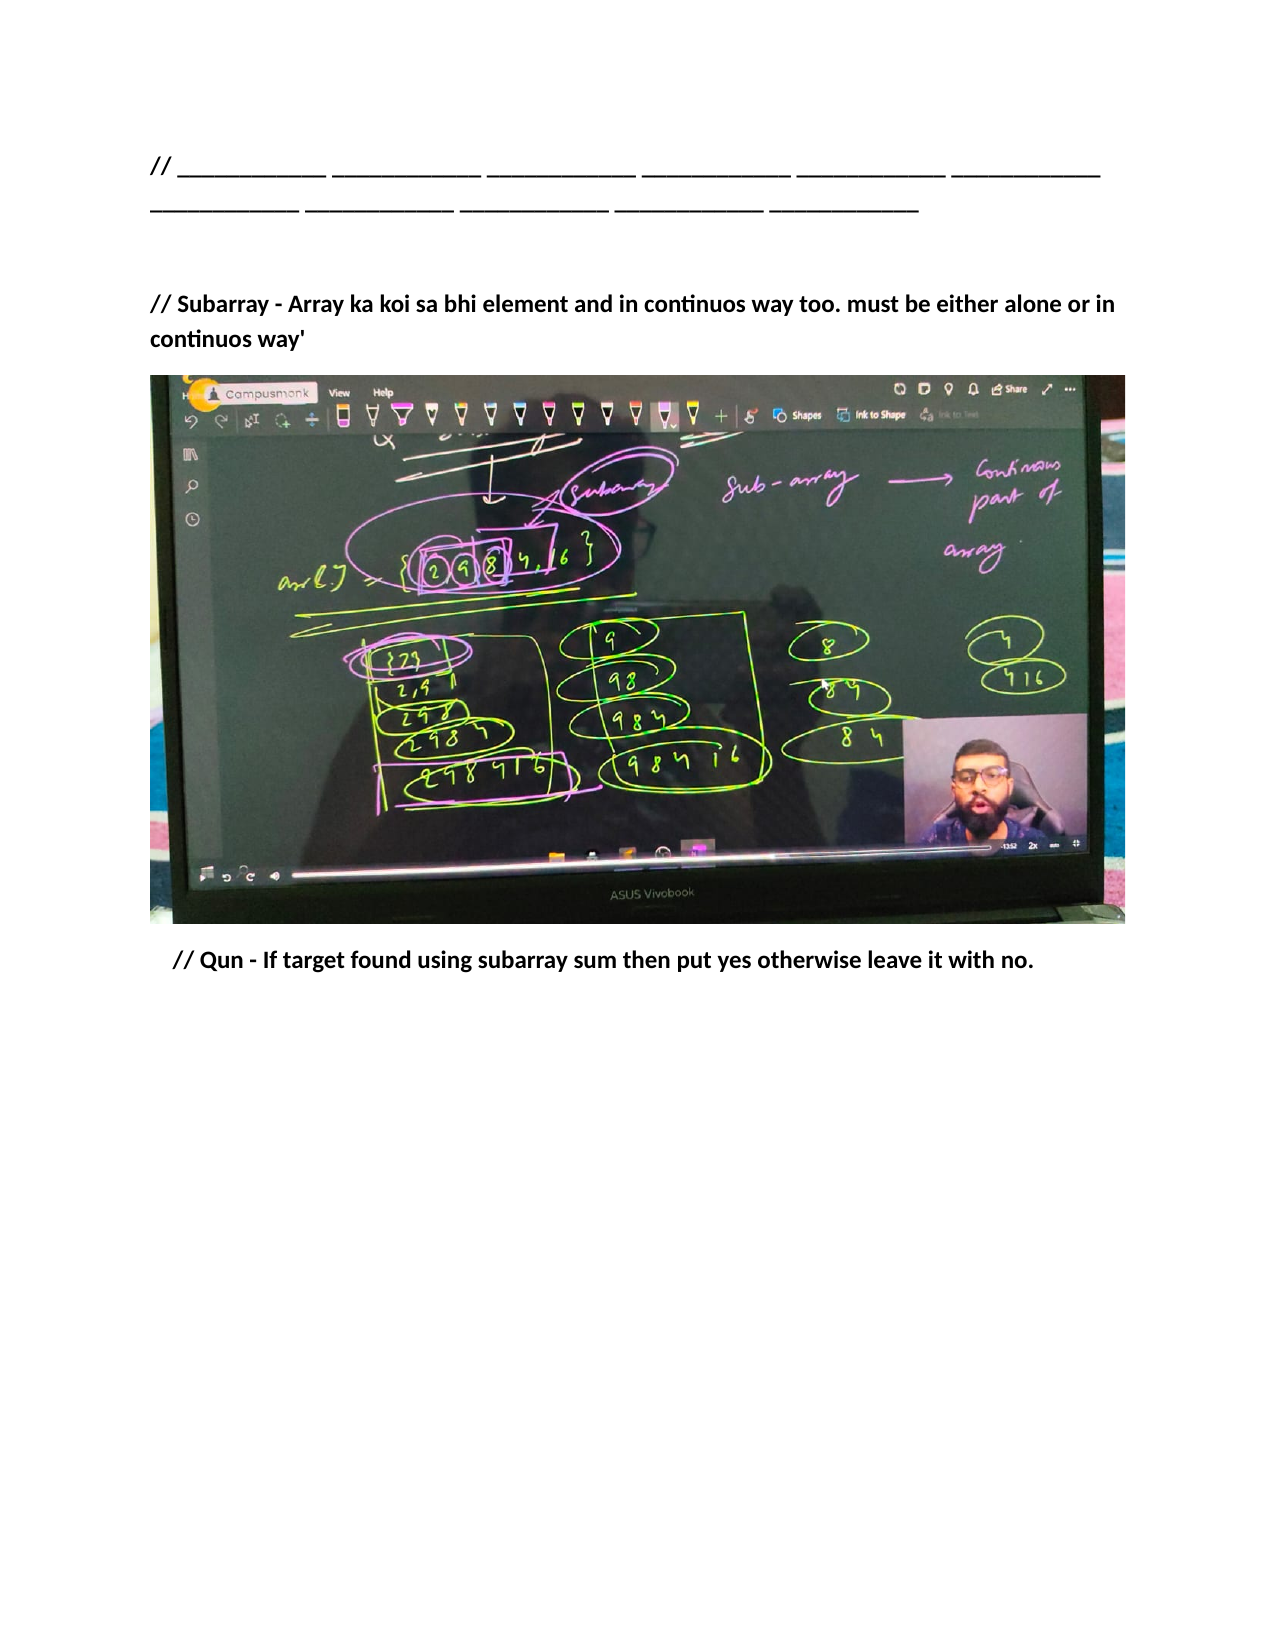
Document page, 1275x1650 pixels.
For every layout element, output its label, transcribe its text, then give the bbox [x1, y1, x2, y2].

text // Qun - If target found using subarray sum then put yes otherwise leave it with no. [150, 944, 1125, 975]
picture [150, 375, 1125, 924]
text // Subarray - Array ka koi sa bhi element and in continuos way too. must be either alone or in continuos way' [150, 288, 1125, 354]
text // ____________ ____________ ____________ ____________ ____________ ____________ ____________ ____________ ____________ ____________ ____________ [150, 150, 1125, 216]
